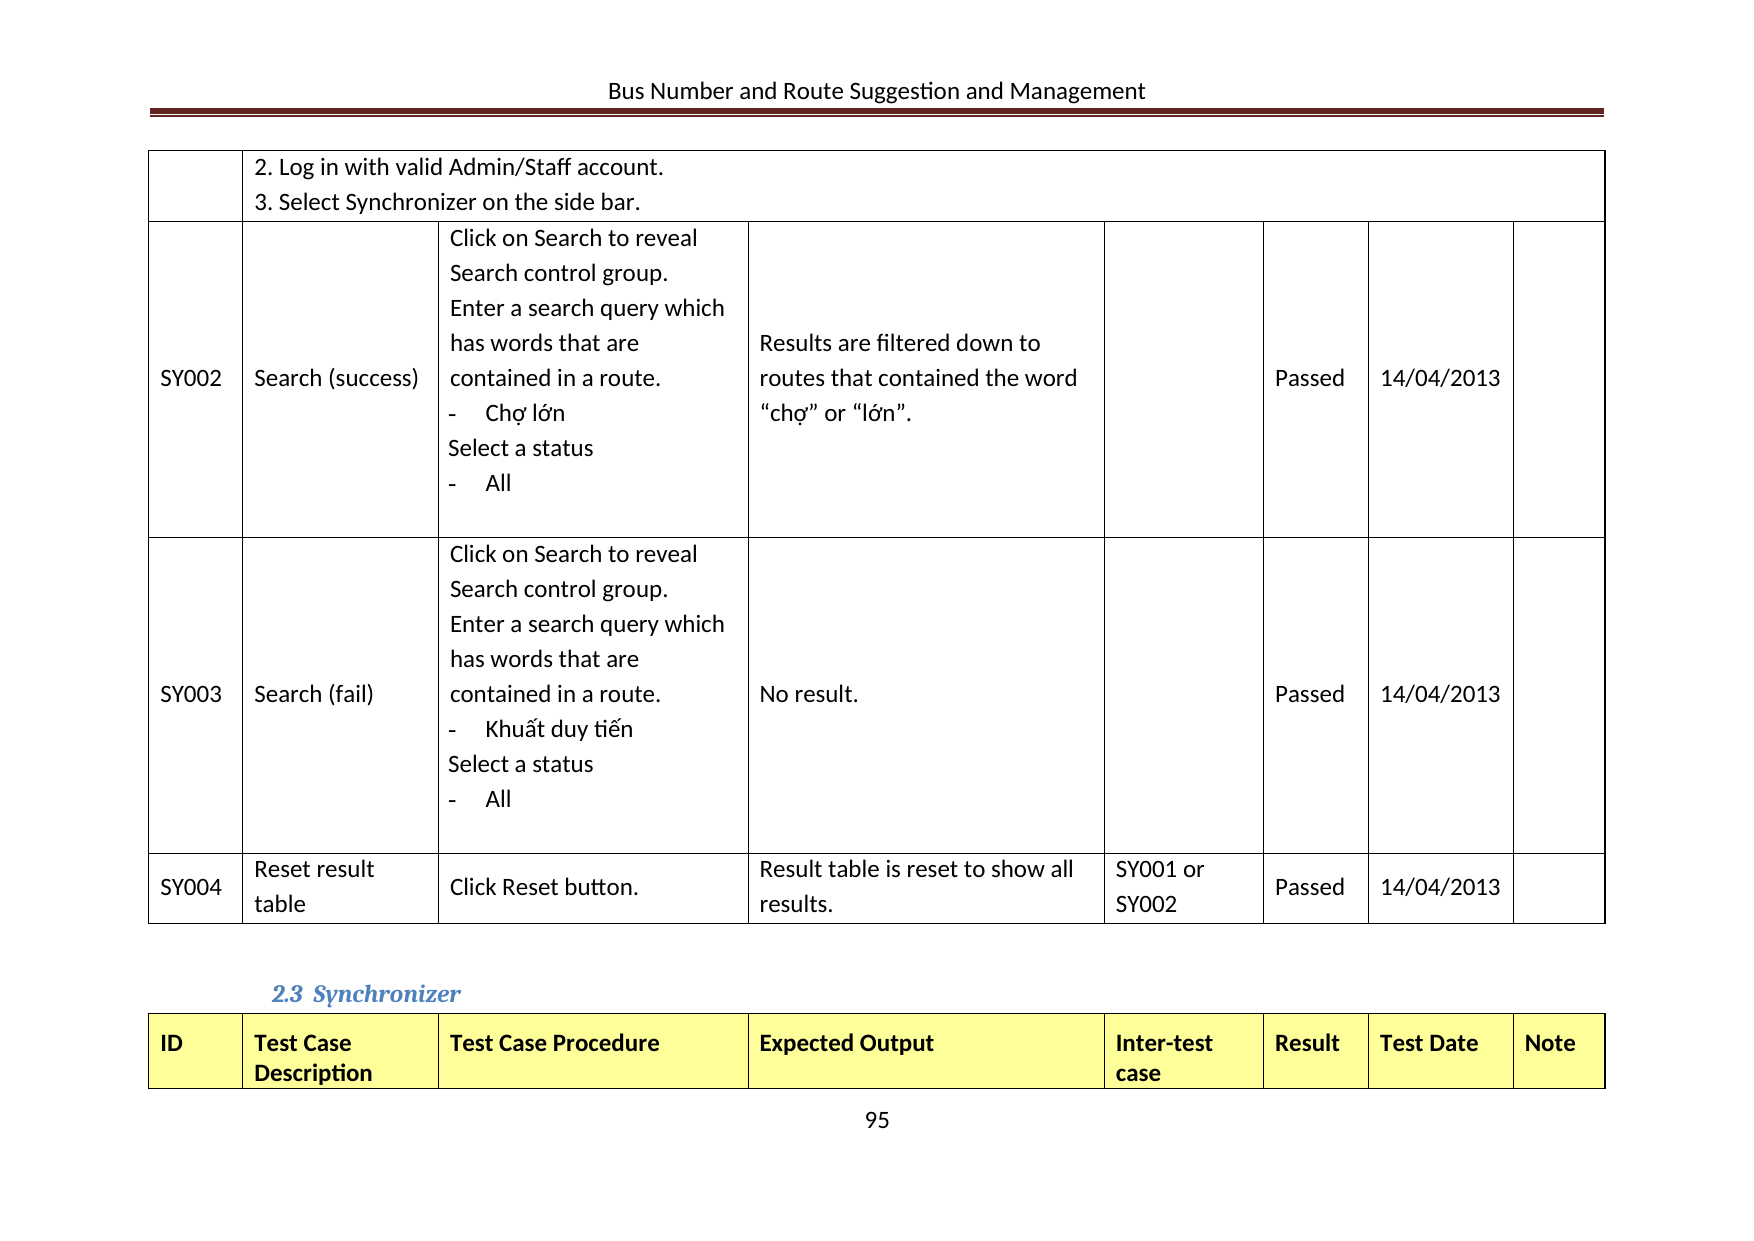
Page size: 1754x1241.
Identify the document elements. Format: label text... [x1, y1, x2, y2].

table_cell No result. [749, 538, 1104, 852]
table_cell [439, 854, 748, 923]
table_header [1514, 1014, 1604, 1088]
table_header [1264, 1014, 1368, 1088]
table_cell SY003 [149, 538, 242, 852]
table_cell SY002 [149, 222, 242, 537]
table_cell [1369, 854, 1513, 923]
table_cell 14/04/2013 [1369, 222, 1513, 537]
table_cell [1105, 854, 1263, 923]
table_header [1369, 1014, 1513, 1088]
table_cell [1105, 222, 1263, 537]
table_cell [1514, 538, 1604, 852]
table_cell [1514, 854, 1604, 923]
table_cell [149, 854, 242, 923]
table_cell Click on Search to reveal Search control group. Enter a search query which has words that are contained in a route. Chợ lớn Select a status All [439, 222, 748, 537]
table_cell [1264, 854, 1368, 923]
table_cell Passed [1264, 538, 1368, 852]
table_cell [243, 151, 1604, 221]
table_cell Results are filtered down to routes that contained the word “chợ” or “lớn”. [749, 222, 1104, 537]
table_cell [1105, 538, 1263, 852]
table_cell 14/04/2013 [1369, 538, 1513, 852]
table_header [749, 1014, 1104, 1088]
table_cell [149, 151, 242, 221]
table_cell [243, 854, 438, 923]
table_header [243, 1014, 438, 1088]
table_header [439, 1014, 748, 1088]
table_cell Search (fail) [243, 538, 438, 852]
table_cell [1514, 222, 1604, 537]
table_cell Passed [1264, 222, 1368, 537]
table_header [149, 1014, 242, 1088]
table_cell Click on Search to reveal Search control group. Enter a search query which has words that are contained in a route. Khuất duy tiến Select a status All [439, 538, 748, 852]
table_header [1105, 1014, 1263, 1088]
subtitle Synchronizer [272, 980, 1604, 1009]
table_cell Search (success) [243, 222, 438, 537]
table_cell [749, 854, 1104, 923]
